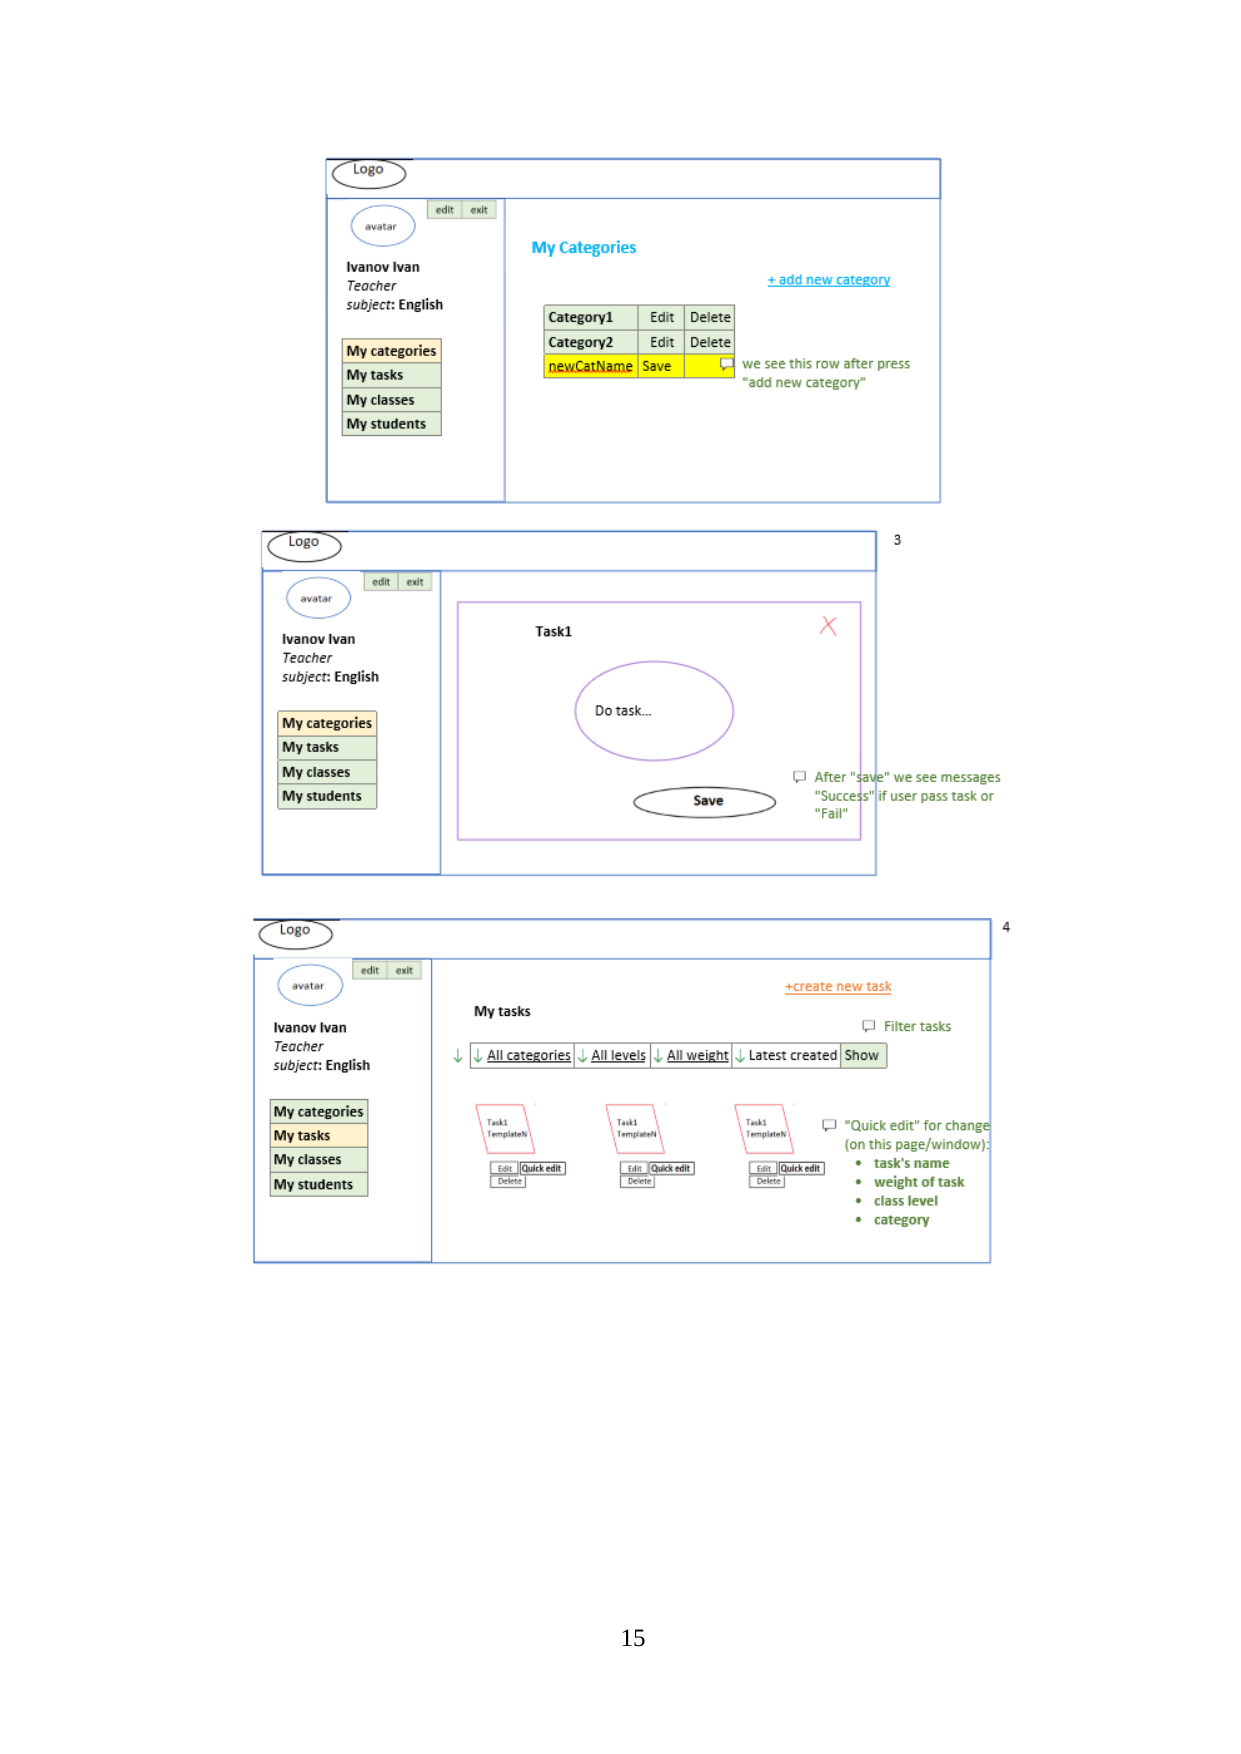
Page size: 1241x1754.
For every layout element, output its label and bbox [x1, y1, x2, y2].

picture [313, 150, 947, 509]
picture [251, 522, 1009, 890]
picture [246, 902, 1014, 1276]
